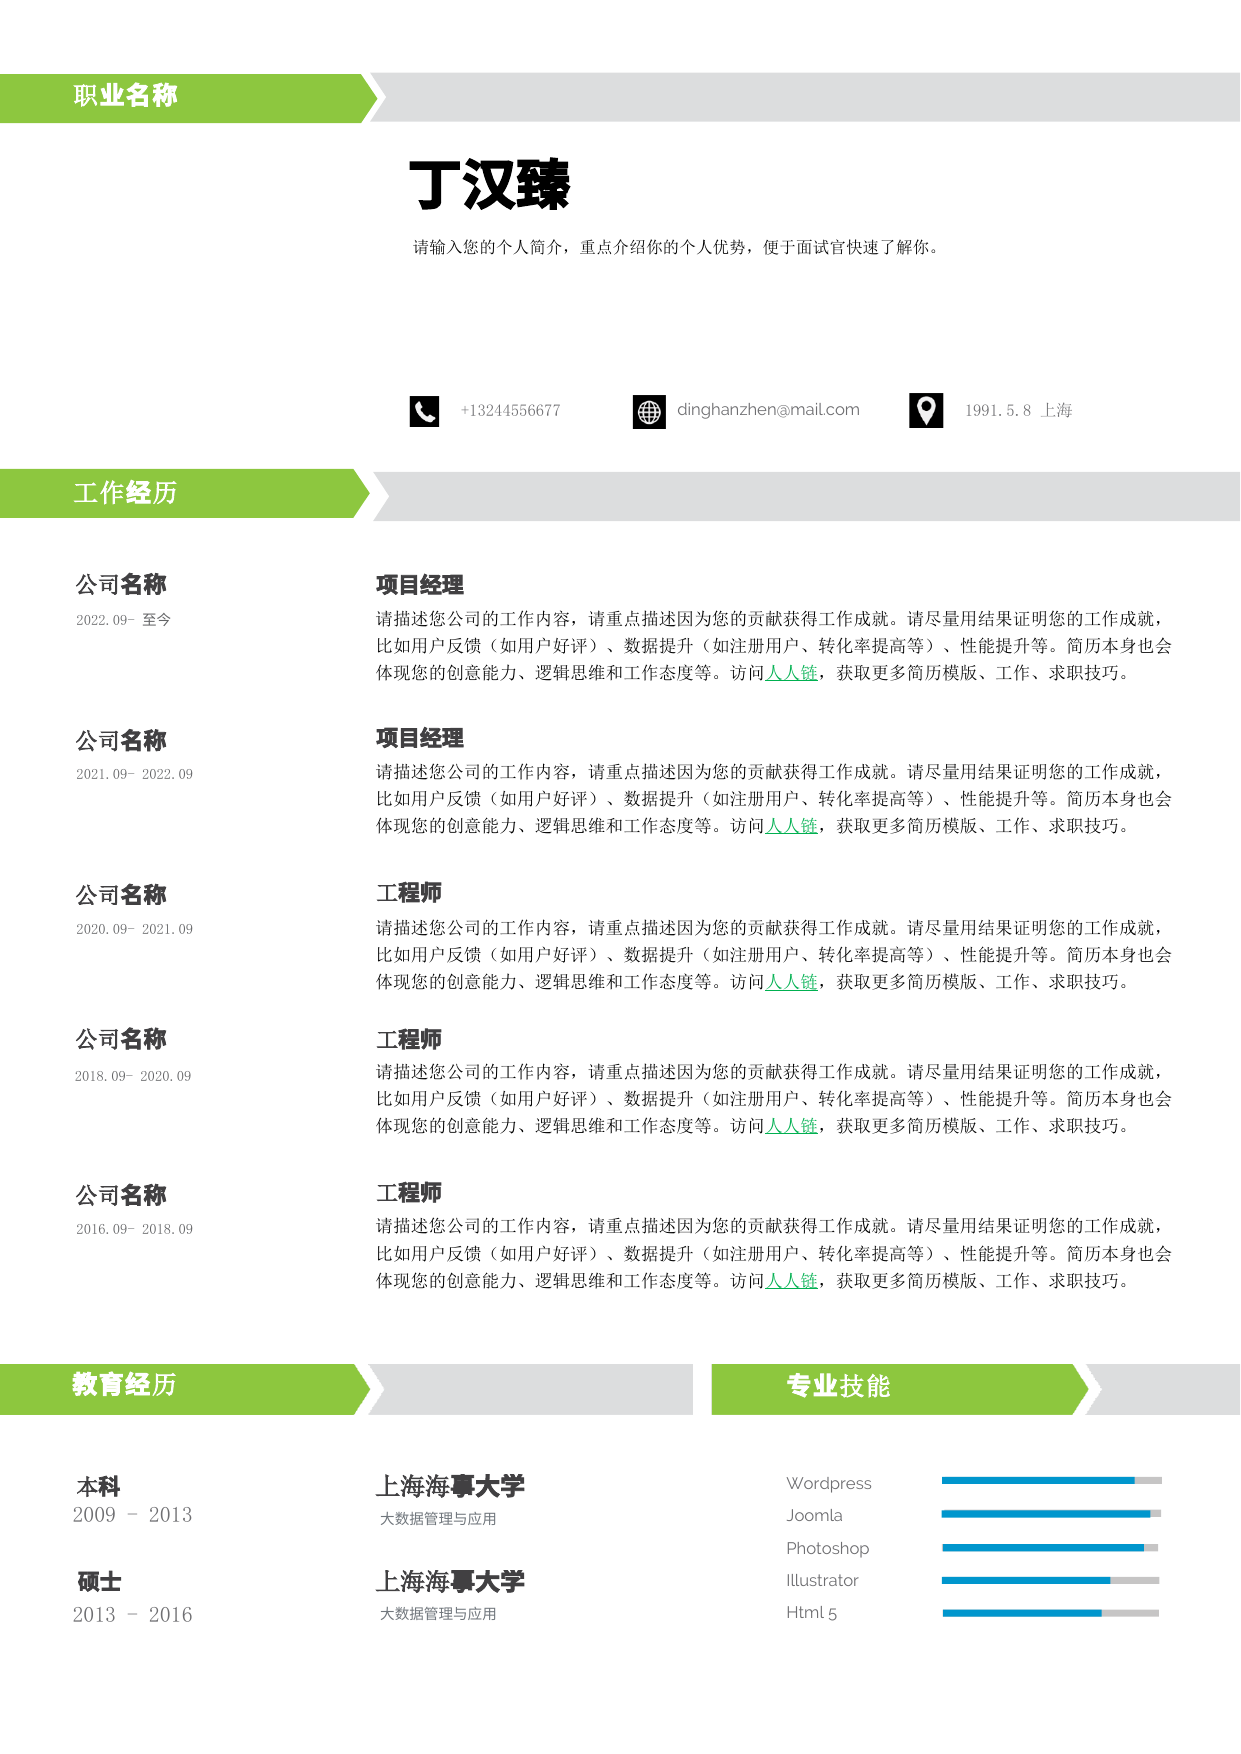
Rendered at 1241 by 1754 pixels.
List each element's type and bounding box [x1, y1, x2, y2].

picture [909, 393, 944, 428]
picture [632, 395, 666, 429]
picture [409, 396, 440, 427]
picture [0, 1364, 1241, 1415]
